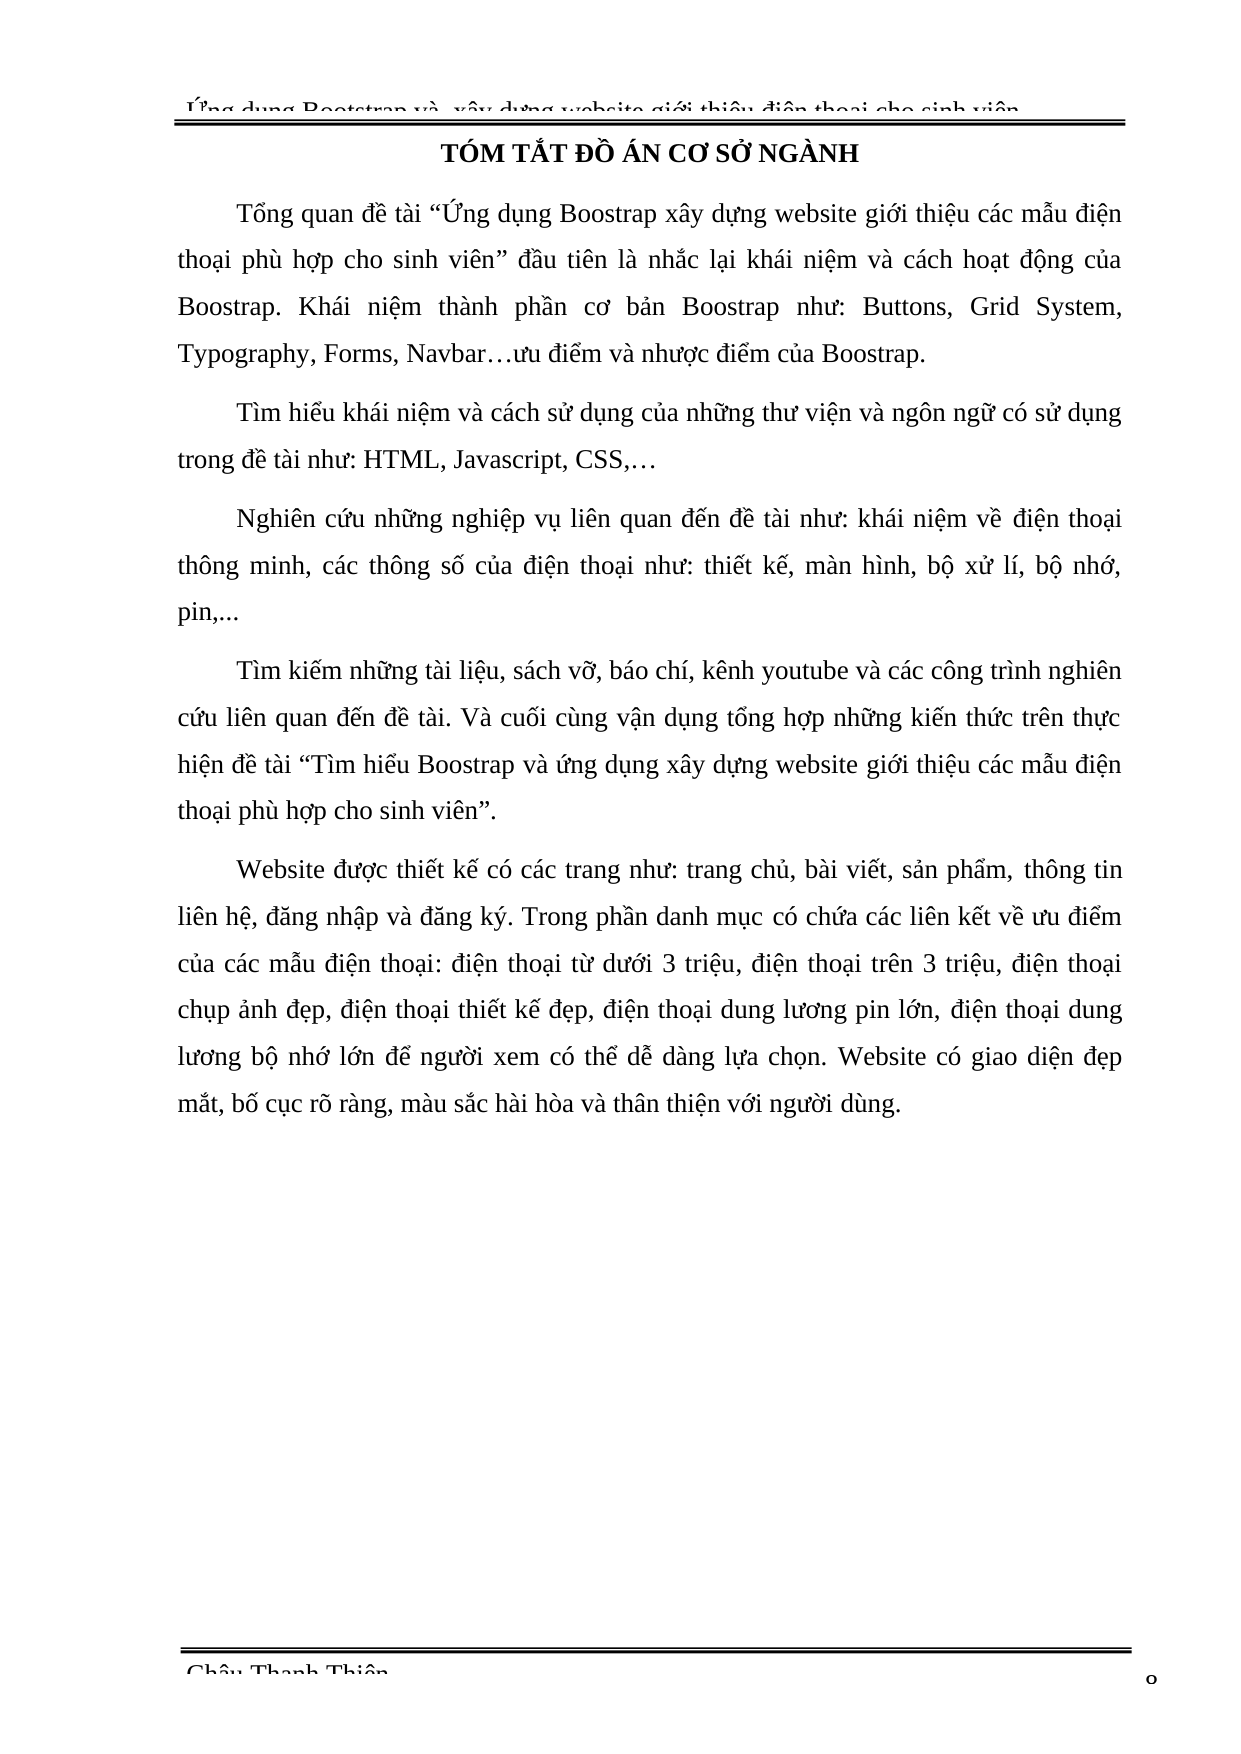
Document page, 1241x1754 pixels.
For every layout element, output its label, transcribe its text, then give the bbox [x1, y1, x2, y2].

text Website được thiết kế có các trang như: trang chủ, bài viết, sản phẩm, thông tin liên hệ, đăng nhập và đăng ký. Trong phần danh mục có chứa các liên kết về ưu điểm của các mẫu điện thoại: điện thoại từ dưới 3 triệu, điện thoại trên 3 triệu, điện thoại chụp ảnh đẹp, điện thoại thiết kế đẹp, điện thoại dung lương pin lớn, điện thoại dung lương bộ nhớ lớn để người xem có thể dễ dàng lựa chọn. Website có giao diện đẹp mắt, bố cục rõ ràng, màu sắc hài hòa và thân thiện với người dùng. [177, 854, 1123, 1118]
subtitle TÓM TẮT ĐỒ ÁN CƠ SỞ NGÀNH [235, 137, 1064, 169]
text Tìm kiếm những tài liệu, sách vỡ, báo chí, kênh youtube và các công trình nghiên cứu liên quan đến đề tài. Và cuối cùng vận dụng tổng hợp những kiến thức trên thực hiện đề tài “Tìm hiểu Boostrap và ứng dụng xây dựng website giới thiệu các mẫu điện thoại phù hợp cho sinh viên”. [177, 654, 1122, 826]
text Tìm hiểu khái niệm và cách sử dụng của những thư viện và ngôn ngữ có sử dụng trong đề tài như: HTML, Javascript, CSS,… [177, 396, 1122, 474]
text Tổng quan đề tài “Ứng dụng Boostrap xây dựng website giới thiệu các mẫu điện thoại phù hợp cho sinh viên” đầu tiên là nhắc lại khái niệm và cách hoạt động của Boostrap. Khái niệm thành phần cơ bản Boostrap như: Buttons, Grid System, Typography, Forms, Navbar…ưu điểm và nhược điểm của Boostrap. [177, 197, 1122, 368]
text Nghiên cứu những nghiệp vụ liên quan đến đề tài như: khái niệm về điện thoại thông minh, các thông số của điện thoại như: thiết kế, màn hình, bộ xử lí, bộ nhớ, pin,... [177, 502, 1122, 627]
